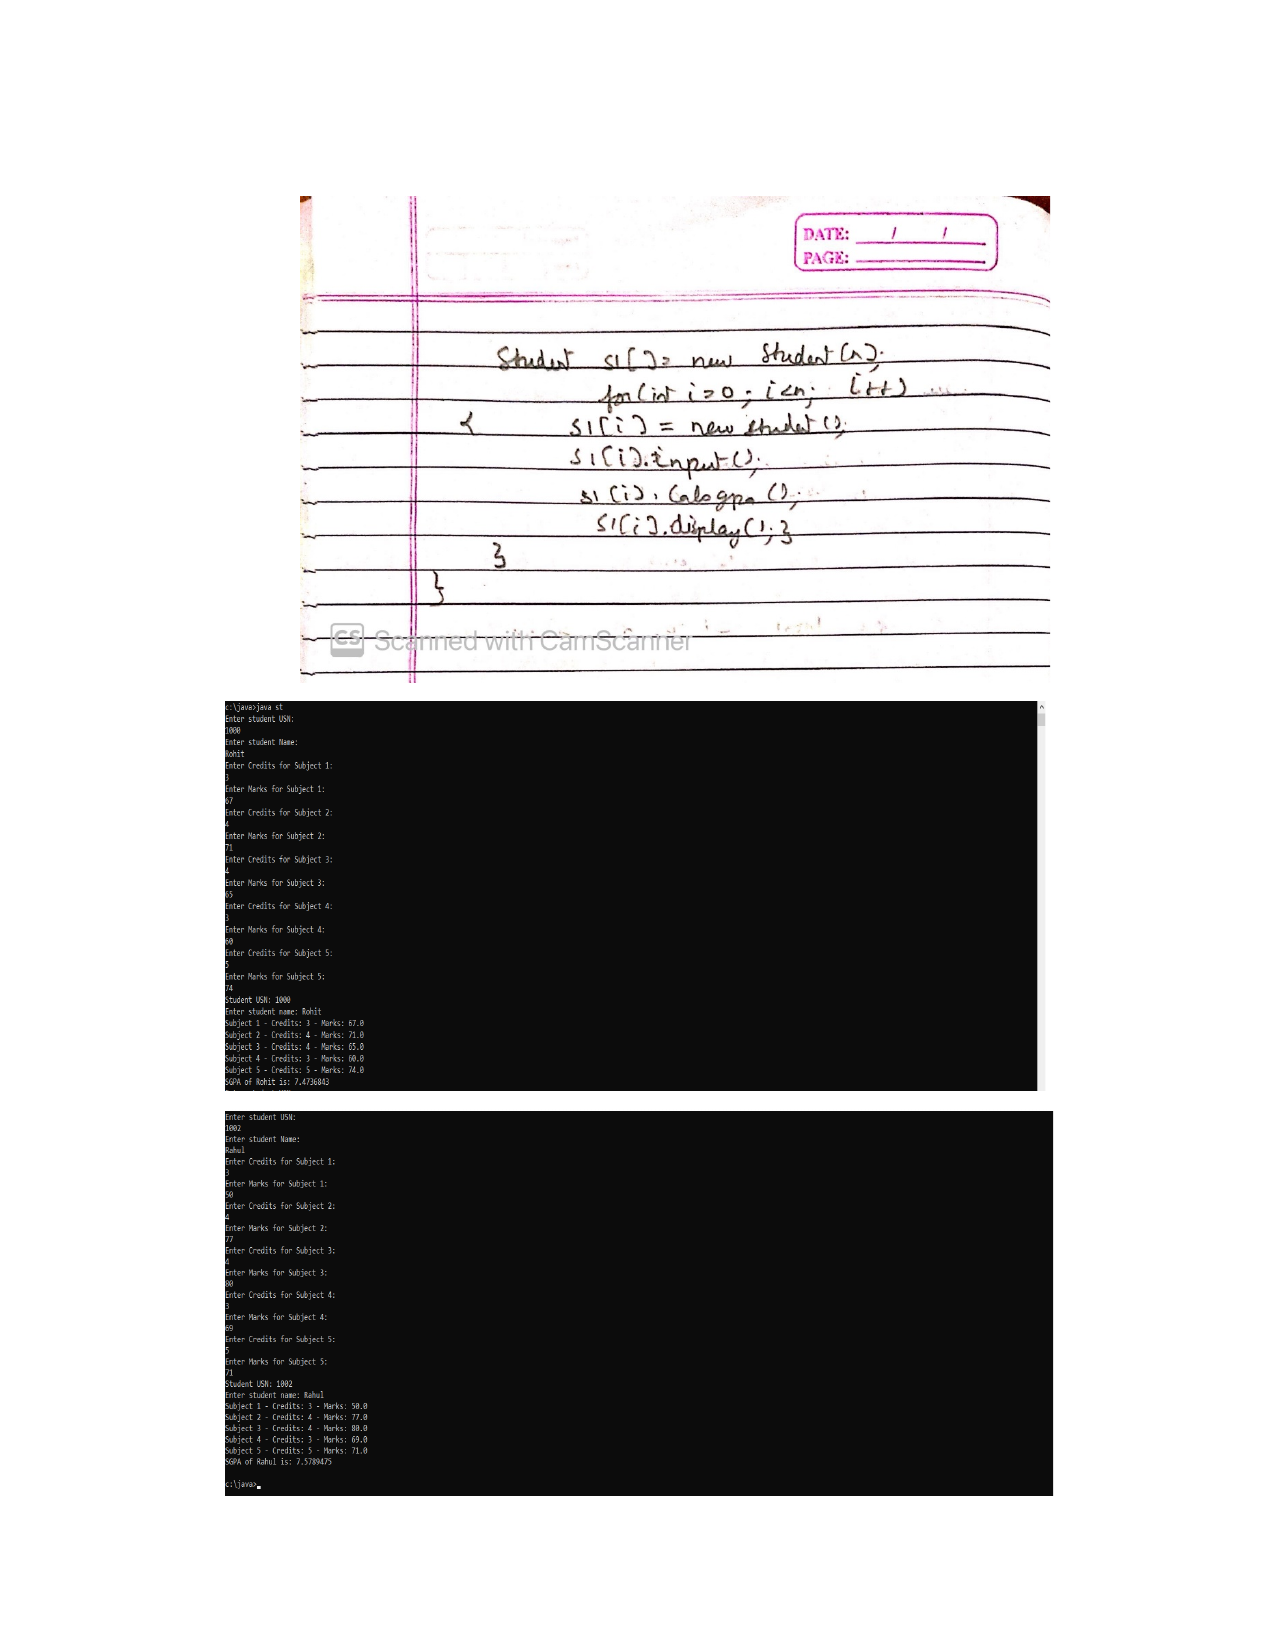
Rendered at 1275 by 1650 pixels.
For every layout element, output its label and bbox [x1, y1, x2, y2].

picture [300, 196, 1050, 683]
picture [225, 1109, 1054, 1496]
picture [225, 701, 1046, 1091]
